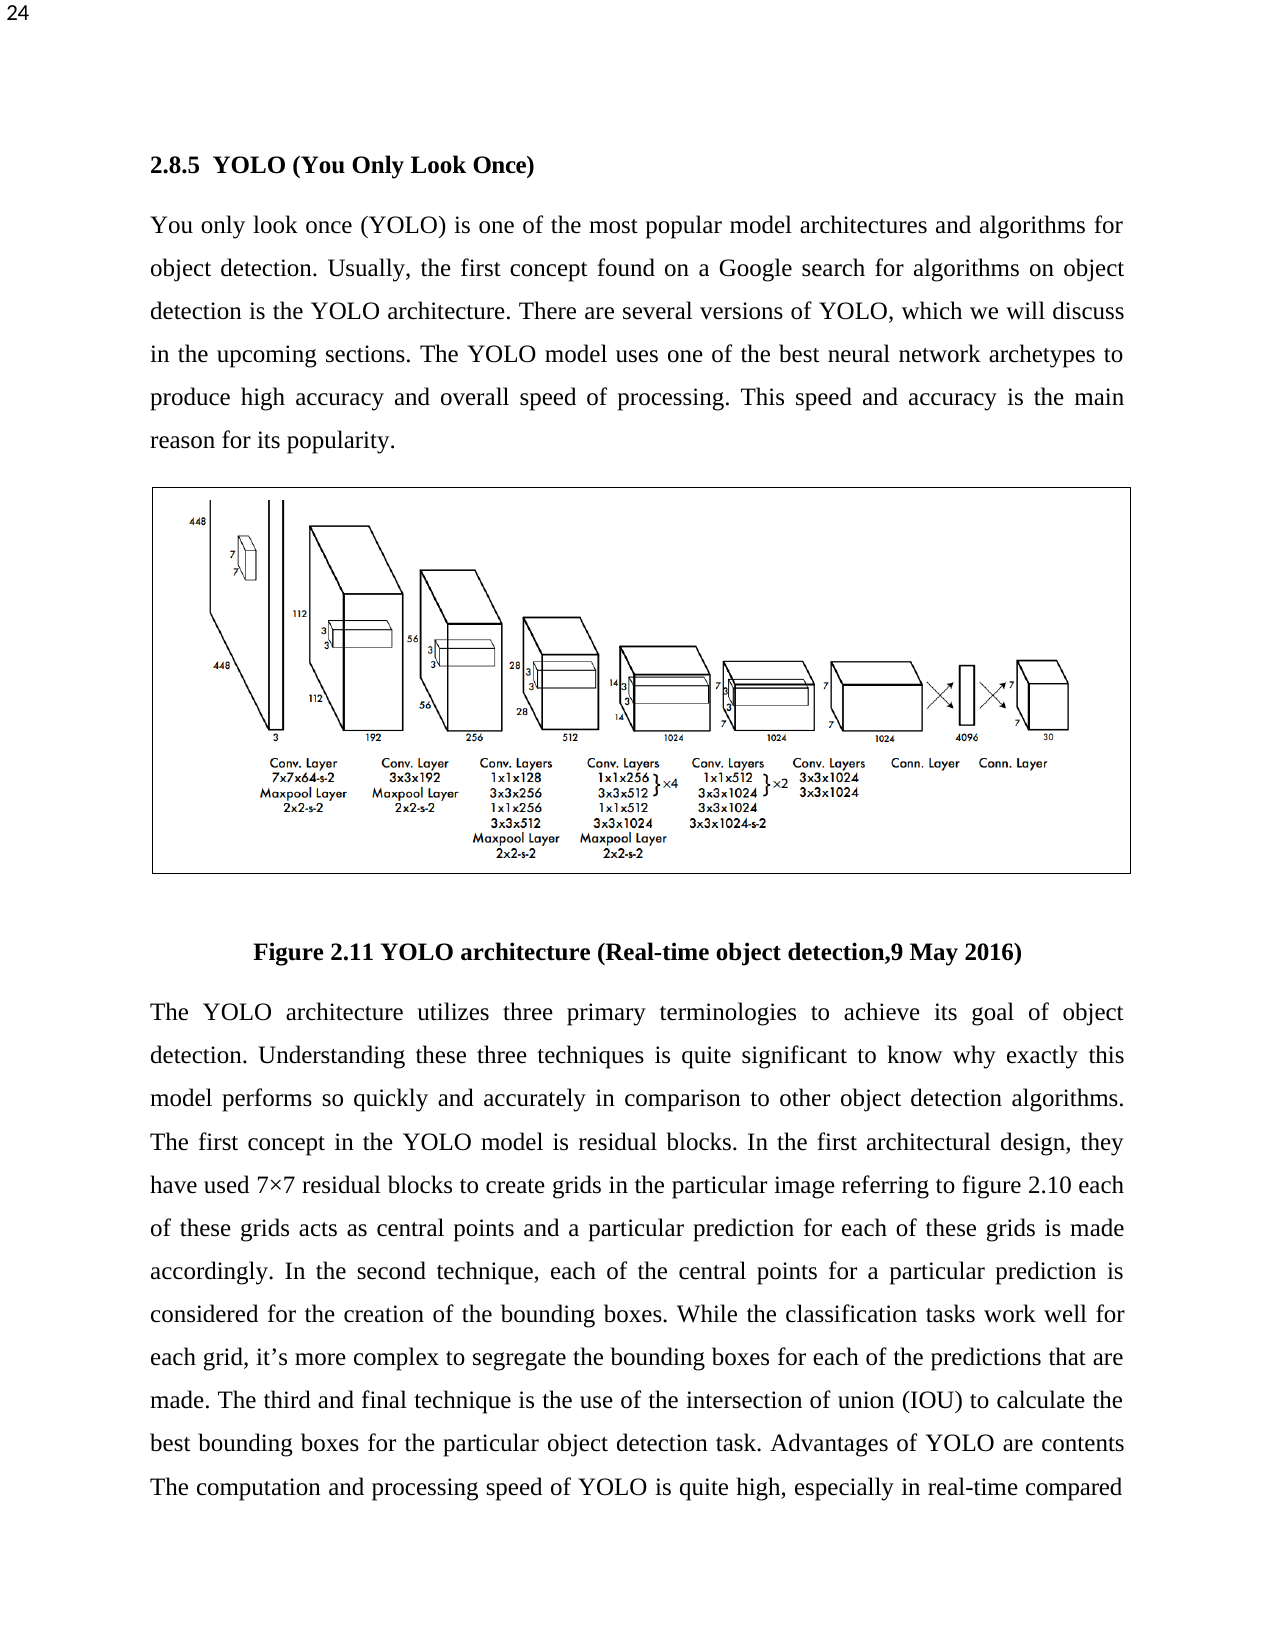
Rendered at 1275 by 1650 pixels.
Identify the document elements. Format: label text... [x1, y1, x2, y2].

subtitle YOLO (You Only Look Once) [150, 150, 1185, 179]
text You only look once (YOLO) is one of the most popular model architectures and algorithms for object detection. Usually, the first concept found on a Google search for algorithms on object detection is the YOLO architecture. There are several versions of YOLO, which we will discuss in the upcoming sections. The YOLO model uses one of the best neural network archetypes to produce high accuracy and overall speed of processing. This speed and accuracy is the main reason for its popularity. [150, 210, 1125, 454]
text The YOLO architecture utilizes three primary terminologies to achieve its goal of object detection. Understanding these three techniques is quite significant to know why exactly this model performs so quickly and accurately in comparison to other object detection algorithms. The first concept in the YOLO model is residual blocks. In the first architectural design, they have used 7×7 residual blocks to create grids in the particular image referring to figure 2.10 each of these grids acts as central points and a particular prediction for each of these grids is made accordingly. In the second technique, each of the central points for a particular prediction is considered for the creation of the bounding boxes. While the classification tasks work well for each grid, it’s more complex to segregate the bounding boxes for each of the predictions that are made. The third and final technique is the use of the intersection of union (IOU) to calculate the best bounding boxes for the particular object detection task. Advantages of YOLO are contents The computation and processing speed of YOLO is quite high, especially in real-time compared [150, 997, 1125, 1500]
picture [188, 500, 1069, 859]
subtitle Figure 2.11 YOLO architecture (Real-time object detection,9 May 2016) [128, 937, 1147, 966]
